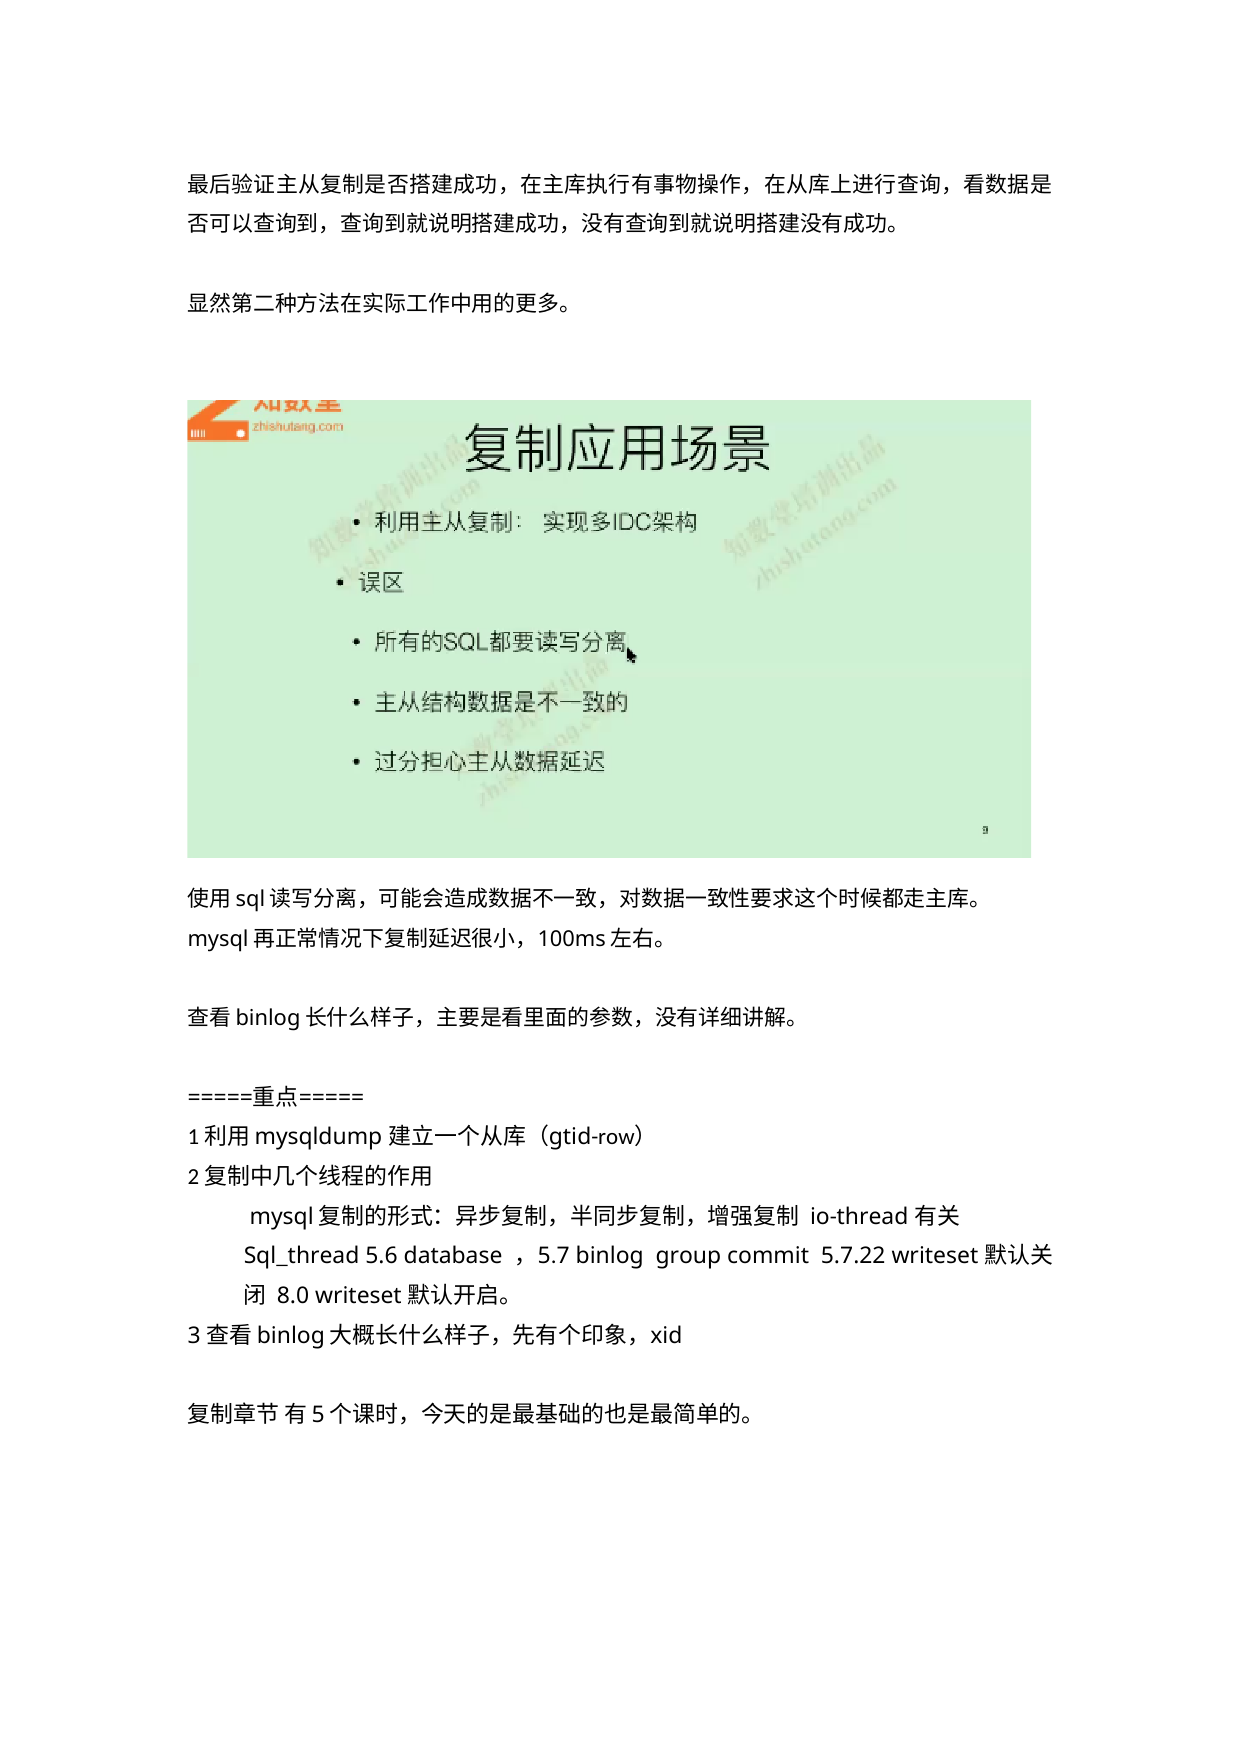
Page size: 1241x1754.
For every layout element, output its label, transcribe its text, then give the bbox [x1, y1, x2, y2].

text 显然第二种方法在实际工作中用的更多。 [187, 282, 1053, 321]
text mysql复制的形式：异步复制，半同步复制，增强复制 io-thread 有关 [243, 1194, 1053, 1234]
text mysql再正常情况下复制延迟很小，100ms左右。 [187, 917, 1053, 956]
picture [187, 400, 1032, 858]
text 复制章节 有5个课时，今天的是最基础的也是最简单的。 [187, 1393, 1053, 1433]
text 使用sql读写分离，可能会造成数据不一致，对数据一致性要求这个时候都走主库。 [187, 877, 1053, 917]
text Sql_thread 5.6 database ，5.7 binlog group commit 5.7.22 writeset 默认关闭 8.0 writeset 默认开启。 [243, 1234, 1053, 1313]
text 查看binlog长什么样子，主要是看里面的参数，没有详细讲解。 [187, 996, 1053, 1036]
text =====重点===== [187, 1075, 1053, 1115]
text 最后验证主从复制是否搭建成功，在主库执行有事物操作，在从库上进行查询，看数据是否可以查询到，查询到就说明搭建成功，没有查询到就说明搭建没有成功。 [187, 163, 1053, 242]
text 3 查看binlog大概长什么样子，先有个印象，xid [187, 1313, 1053, 1353]
text 1 利用mysqldump 建立一个从库（gtid-row） [187, 1115, 1053, 1155]
text 2 复制中几个线程的作用 [187, 1155, 1053, 1194]
